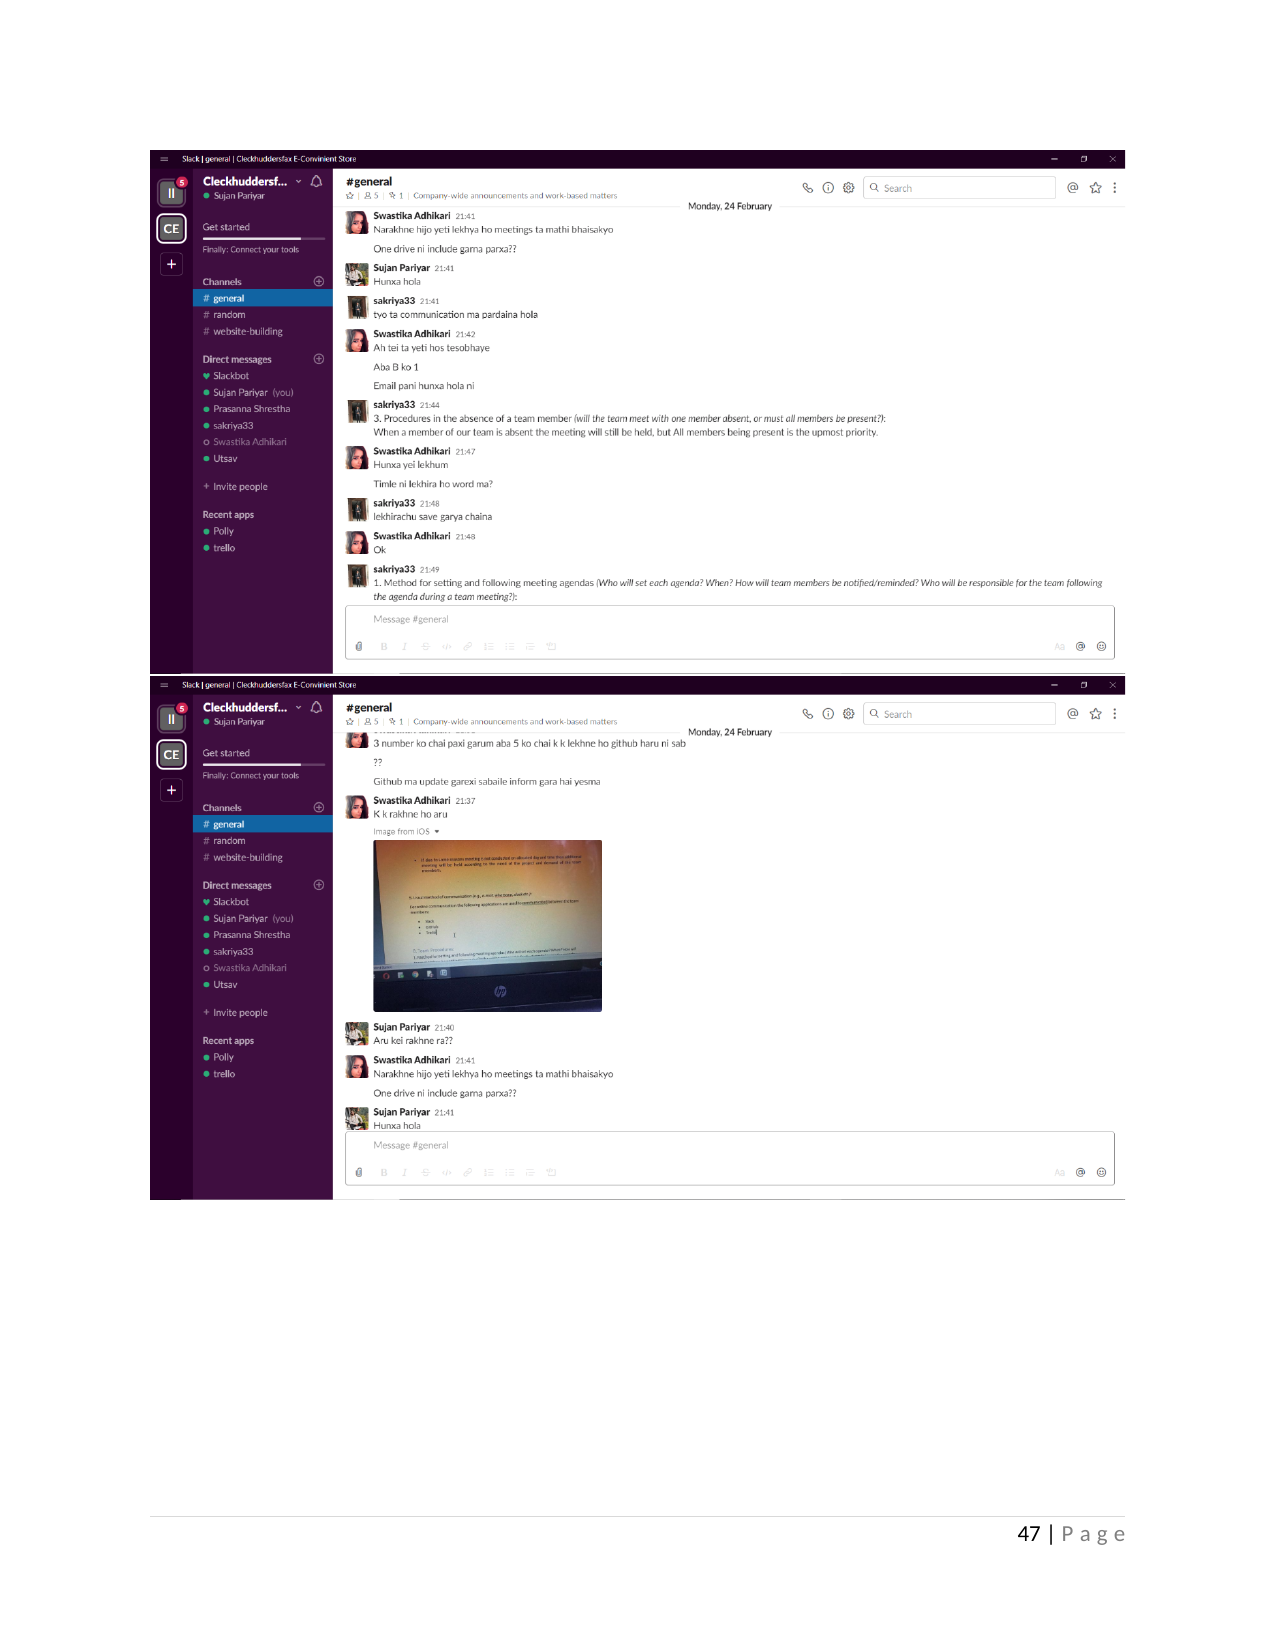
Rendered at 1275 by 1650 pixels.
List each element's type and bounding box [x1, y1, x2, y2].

picture [150, 150, 1125, 674]
picture [150, 676, 1125, 1200]
